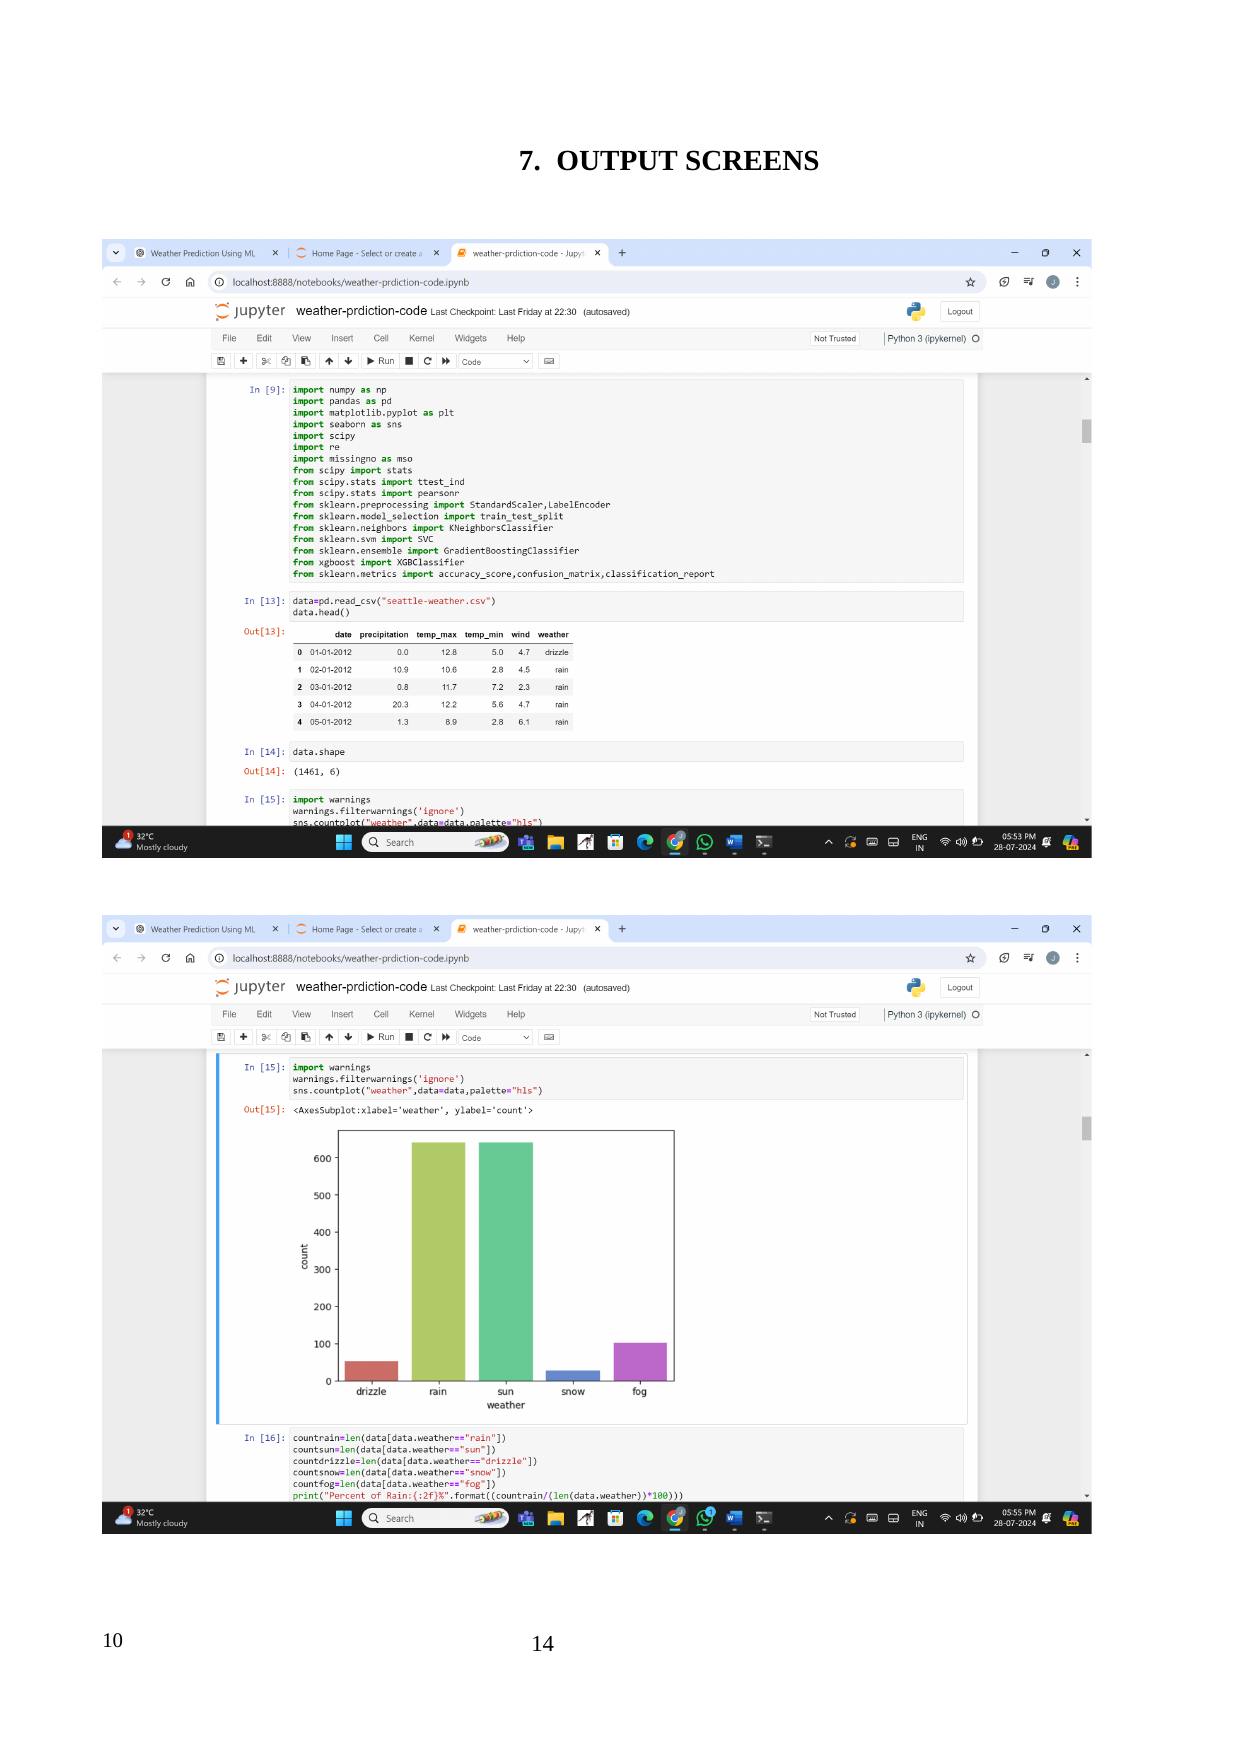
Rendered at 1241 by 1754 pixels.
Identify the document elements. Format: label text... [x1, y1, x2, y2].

list OUTPUT SCREENS [139, 143, 1198, 176]
picture [102, 239, 1092, 858]
picture [102, 915, 1092, 1534]
